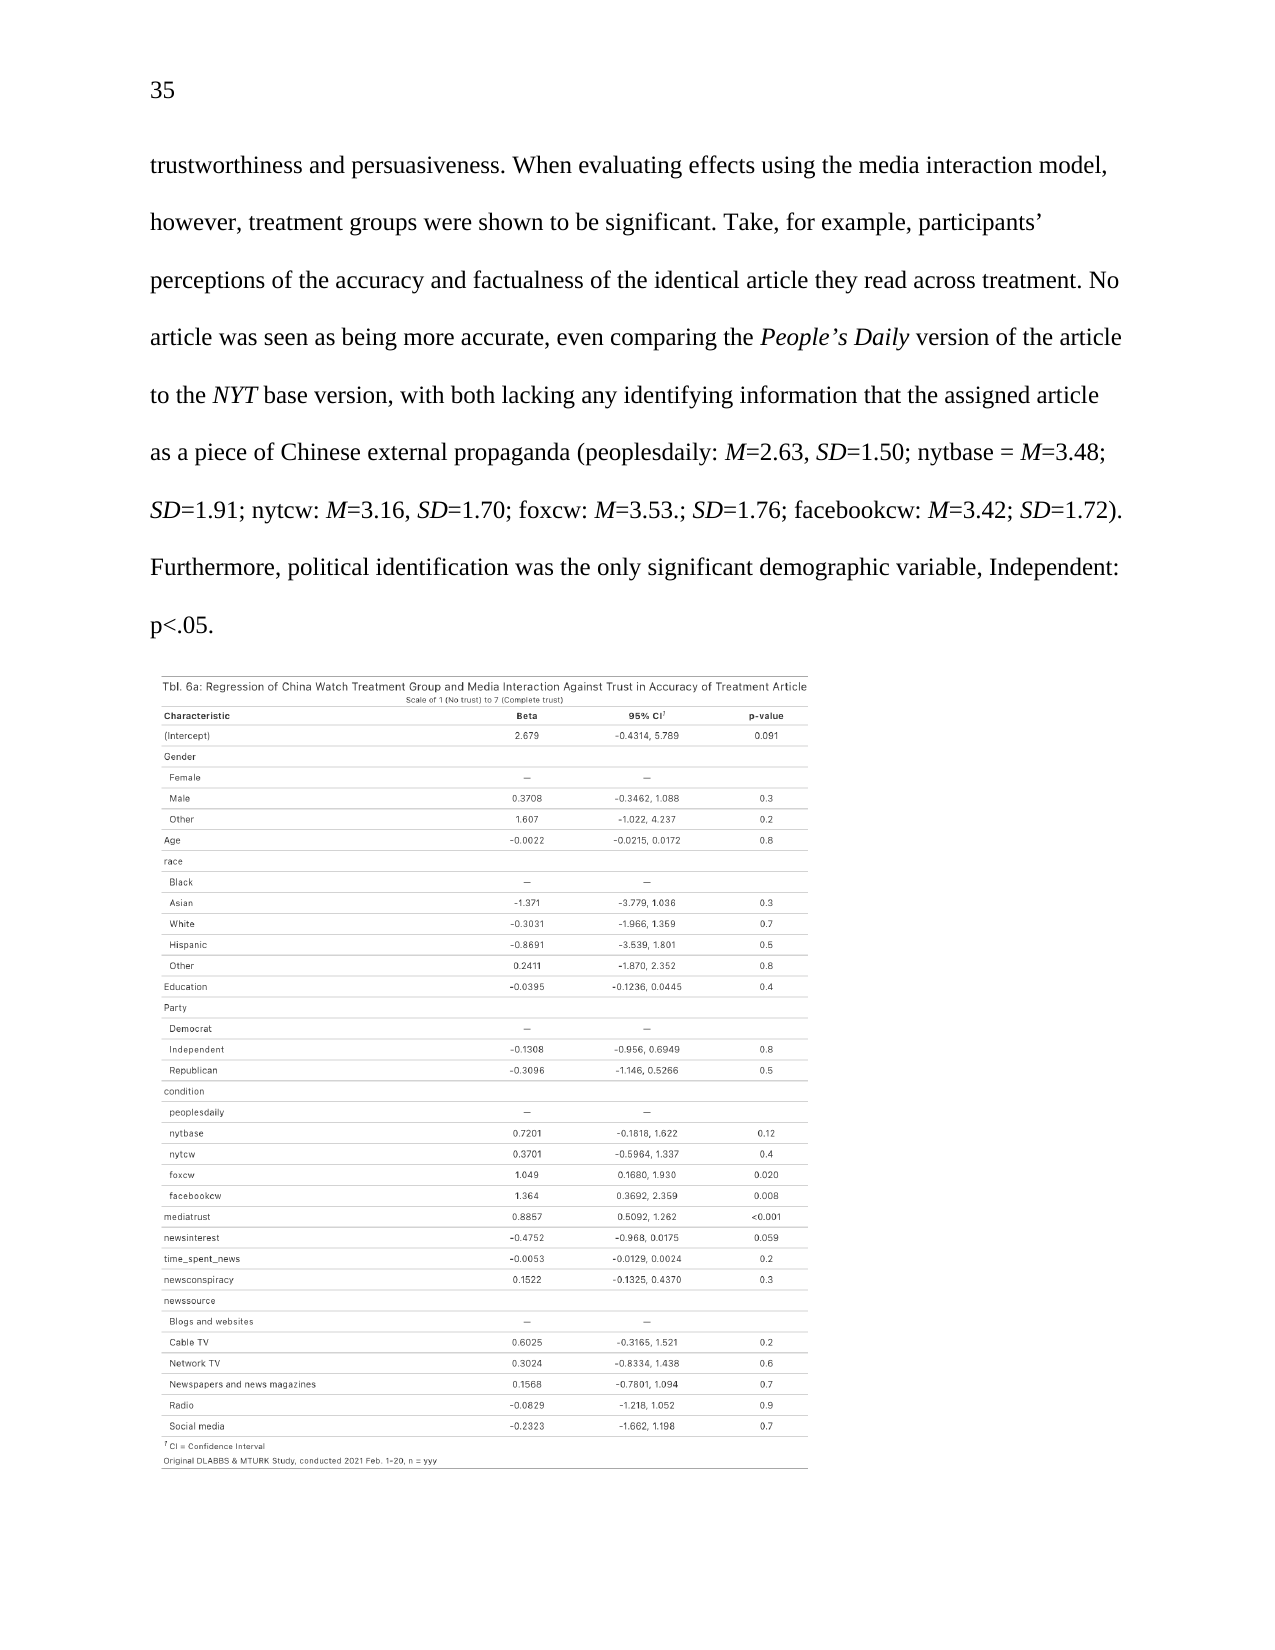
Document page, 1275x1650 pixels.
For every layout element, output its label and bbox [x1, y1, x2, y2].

text [150, 150, 1125, 639]
picture [150, 667, 819, 1483]
